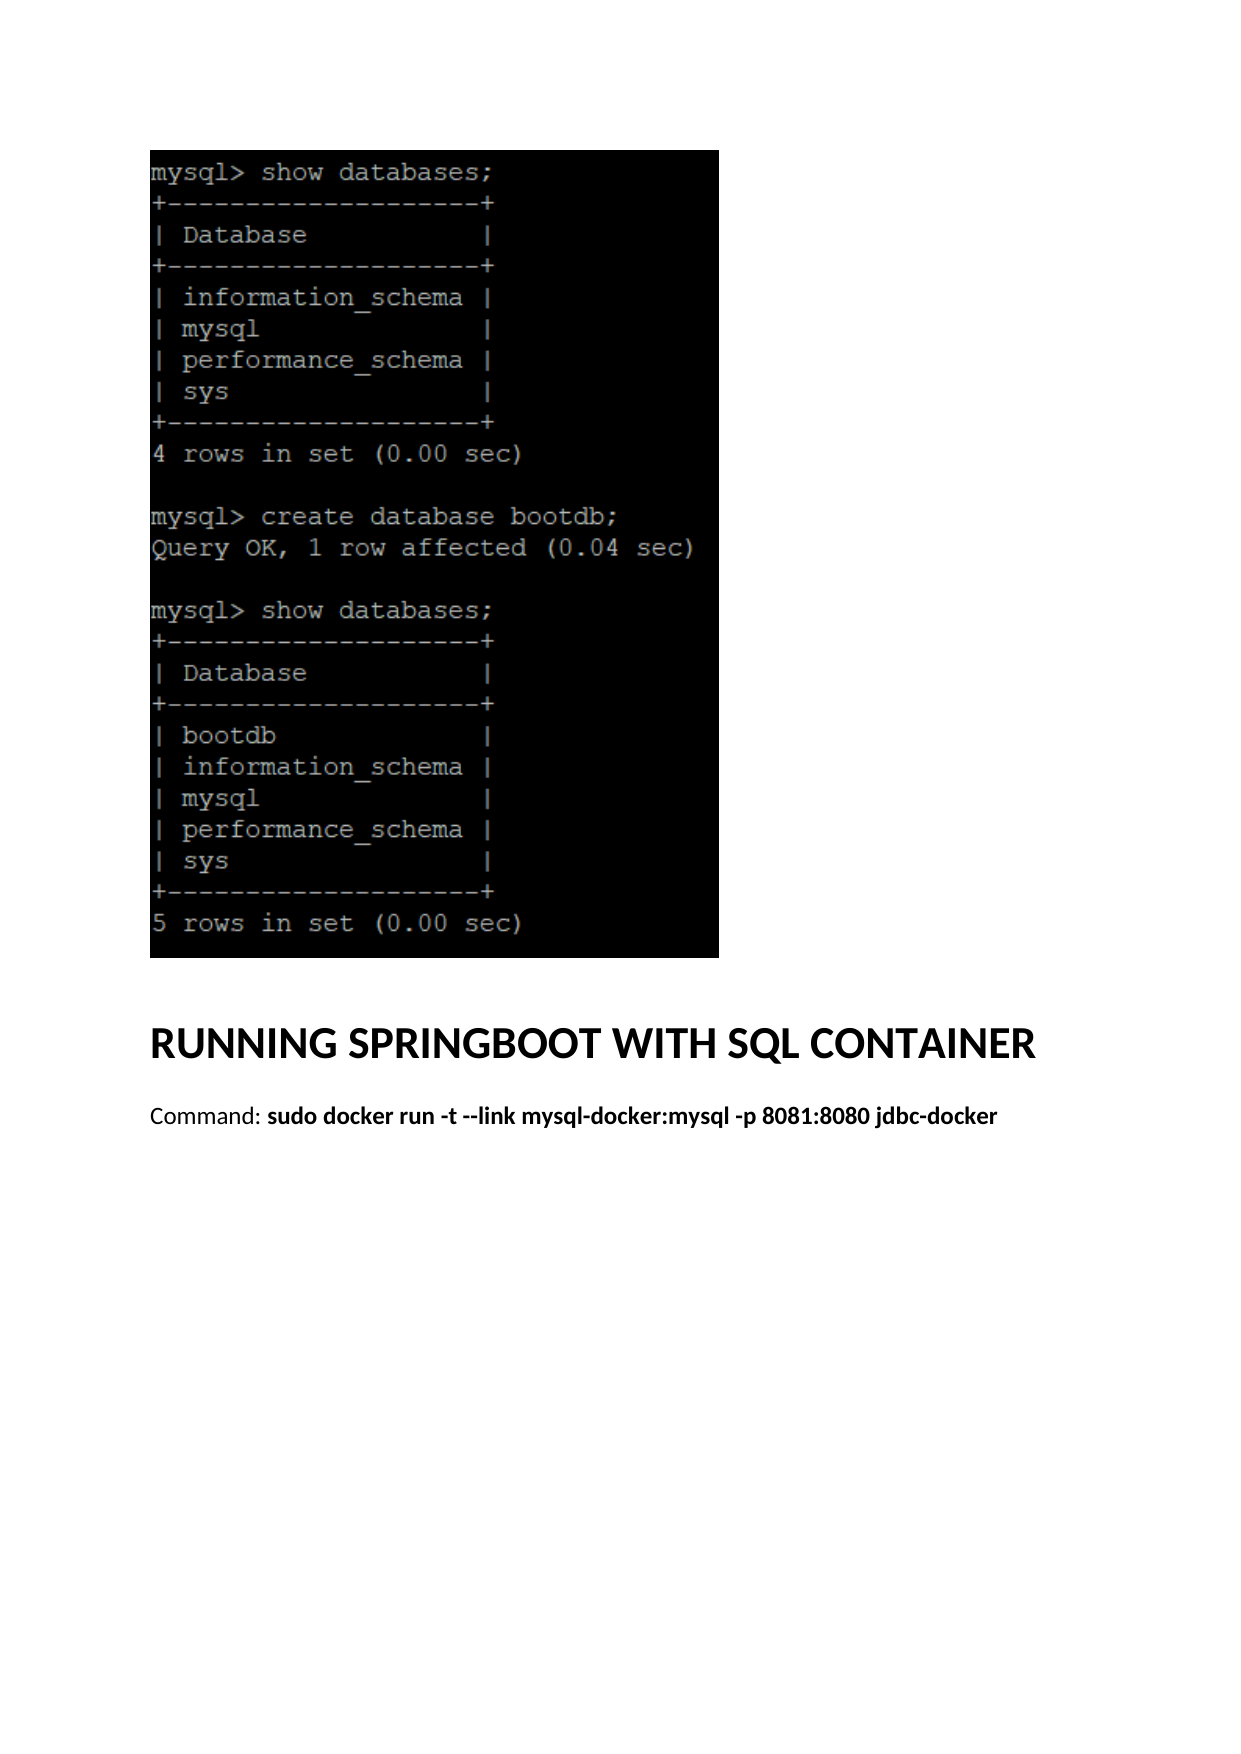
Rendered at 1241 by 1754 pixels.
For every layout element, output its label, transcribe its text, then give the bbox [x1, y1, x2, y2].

text Command: sudo docker run -t --link mysql-docker:mysql -p 8081:8080 jdbc-docker [150, 1100, 1090, 1131]
text RUNNING SPRINGBOOT WITH SQL CONTAINER [150, 1014, 1090, 1070]
picture [150, 150, 719, 958]
